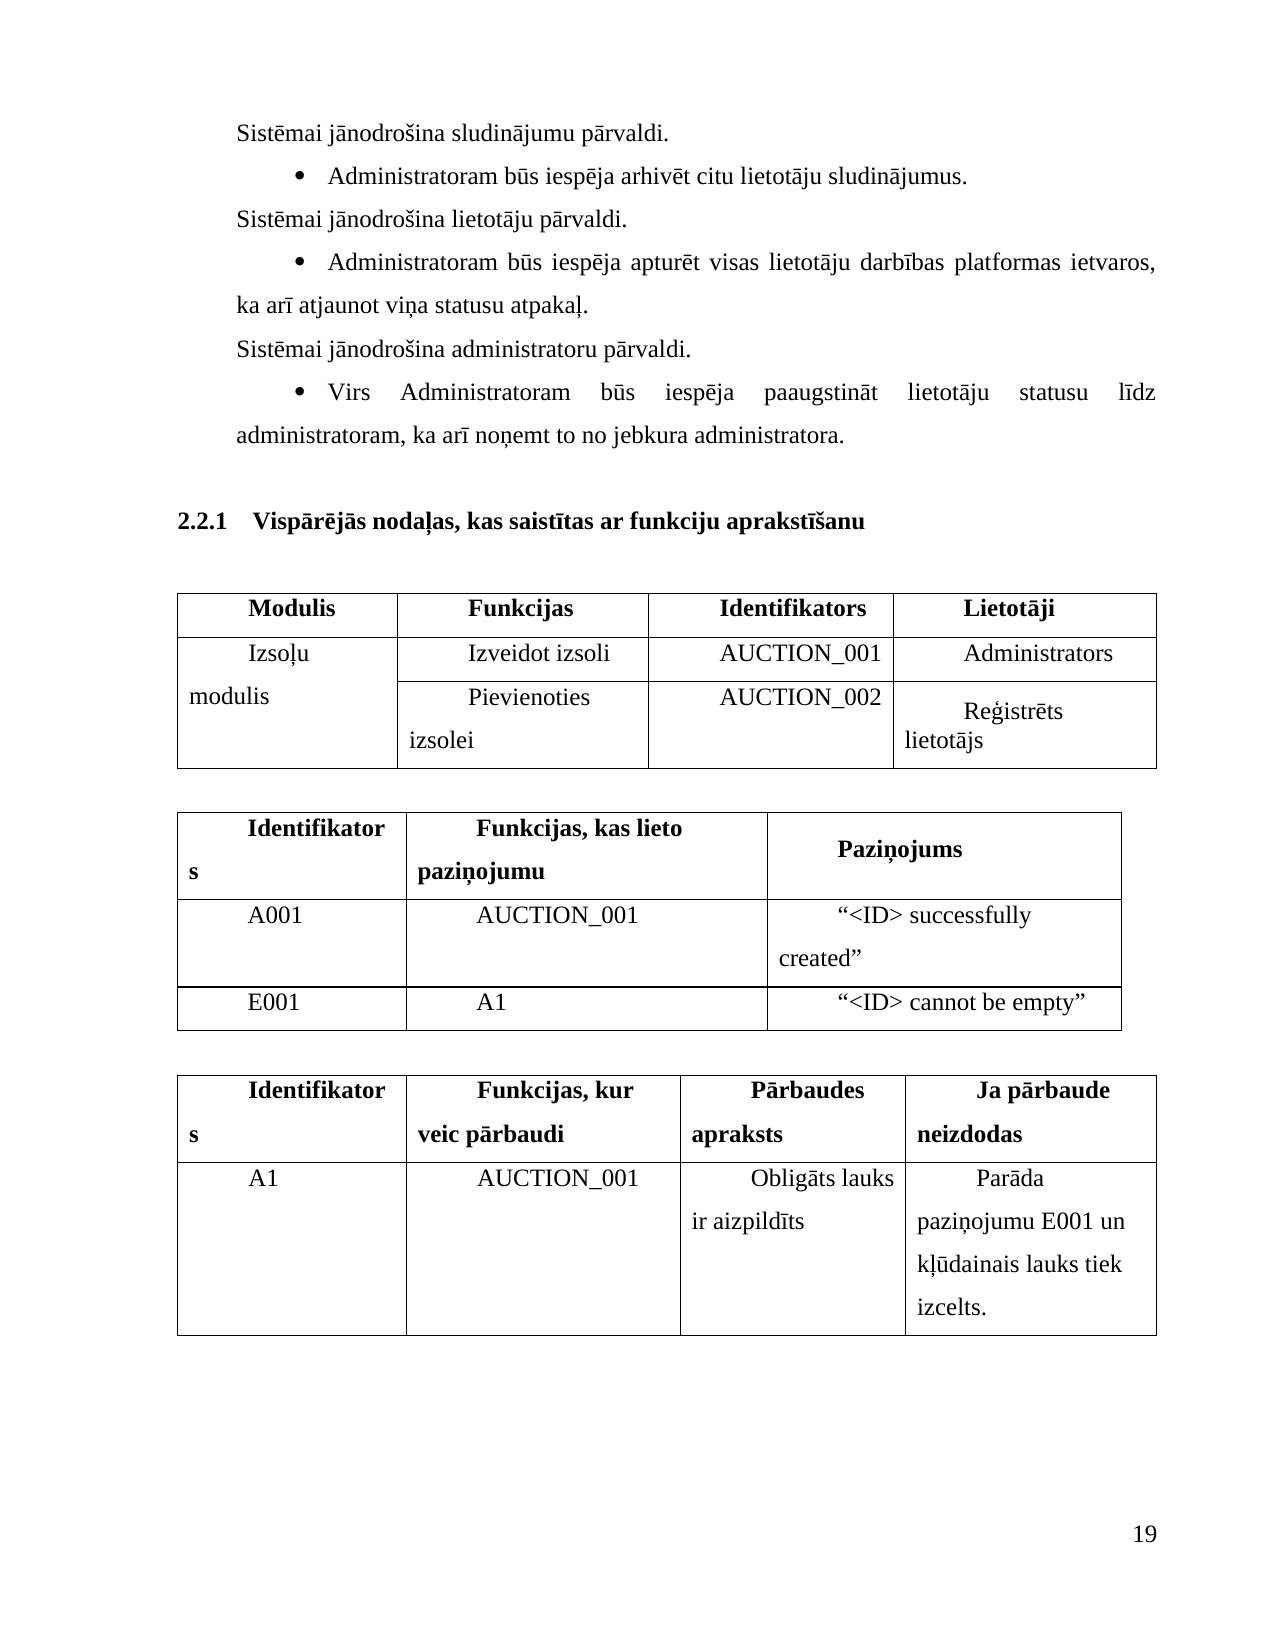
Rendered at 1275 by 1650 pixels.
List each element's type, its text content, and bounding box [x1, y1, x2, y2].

table_cell AUCTION_001 [649, 638, 893, 681]
list Administratoram būs iespēja arhivēt citu lietotāju sludinājumus. [236, 161, 1157, 190]
table_cell E001 [178, 988, 406, 1030]
table_cell “<ID> cannot be empty” [768, 988, 1121, 1030]
table_cell “<ID> successfully created” [768, 900, 1121, 986]
list Sistēmai jānodrošina lietotāju pārvaldi. [177, 204, 1157, 233]
table_cell Pievienoties izsolei [398, 682, 648, 768]
table_cell Parāda paziņojumu E001 un kļūdainais lauks tiek izcelts. [906, 1163, 1156, 1335]
table_cell A1 [407, 988, 767, 1030]
list Sistēmai jānodrošina sludinājumu pārvaldi. [177, 118, 1157, 147]
table_header Modulis [178, 594, 397, 637]
list Sistēmai jānodrošina administratoru pārvaldi. [177, 334, 1157, 362]
table_cell Izveidot izsoli [398, 638, 648, 681]
table_header Identifikators [178, 1076, 406, 1162]
table_cell AUCTION_001 [407, 1163, 680, 1335]
table_cell AUCTION_001 [407, 900, 767, 986]
table_cell Reģistrēts lietotājs [894, 682, 1156, 768]
table_header Identifikators [178, 813, 406, 899]
table_header Funkcijas [398, 594, 648, 637]
table_cell Izsoļu modulis [178, 638, 397, 768]
table_header Pārbaudes apraksts [681, 1076, 905, 1162]
table_header Ja pārbaude neizdodas [906, 1076, 1156, 1162]
table_cell AUCTION_002 [649, 682, 893, 768]
list Administratoram būs iespēja apturēt visas lietotāju darbības platformas ietvaros, ka arī atjaunot viņa statusu atpakaļ. [236, 247, 1157, 319]
table_cell A1 [178, 1163, 406, 1335]
table_header Lietotāji [894, 594, 1156, 637]
table_cell Obligāts lauks ir aizpildīts [681, 1163, 905, 1335]
table_header Funkcijas, kas lieto paziņojumu [407, 813, 767, 899]
table_header Funkcijas, kur veic pārbaudi [407, 1076, 680, 1162]
table_header Paziņojums [768, 813, 1121, 899]
table_cell A001 [178, 900, 406, 986]
text Vispārējās nodaļas, kas saistītas ar funkciju aprakstīšanu [177, 506, 1157, 535]
list Virs Administratoram būs iespēja paaugstināt lietotāju statusu līdz administratoram, ka arī noņemt to no jebkura administratora. [236, 377, 1157, 449]
table_header Identifikators [649, 594, 893, 637]
table_cell Administrators [894, 638, 1156, 681]
